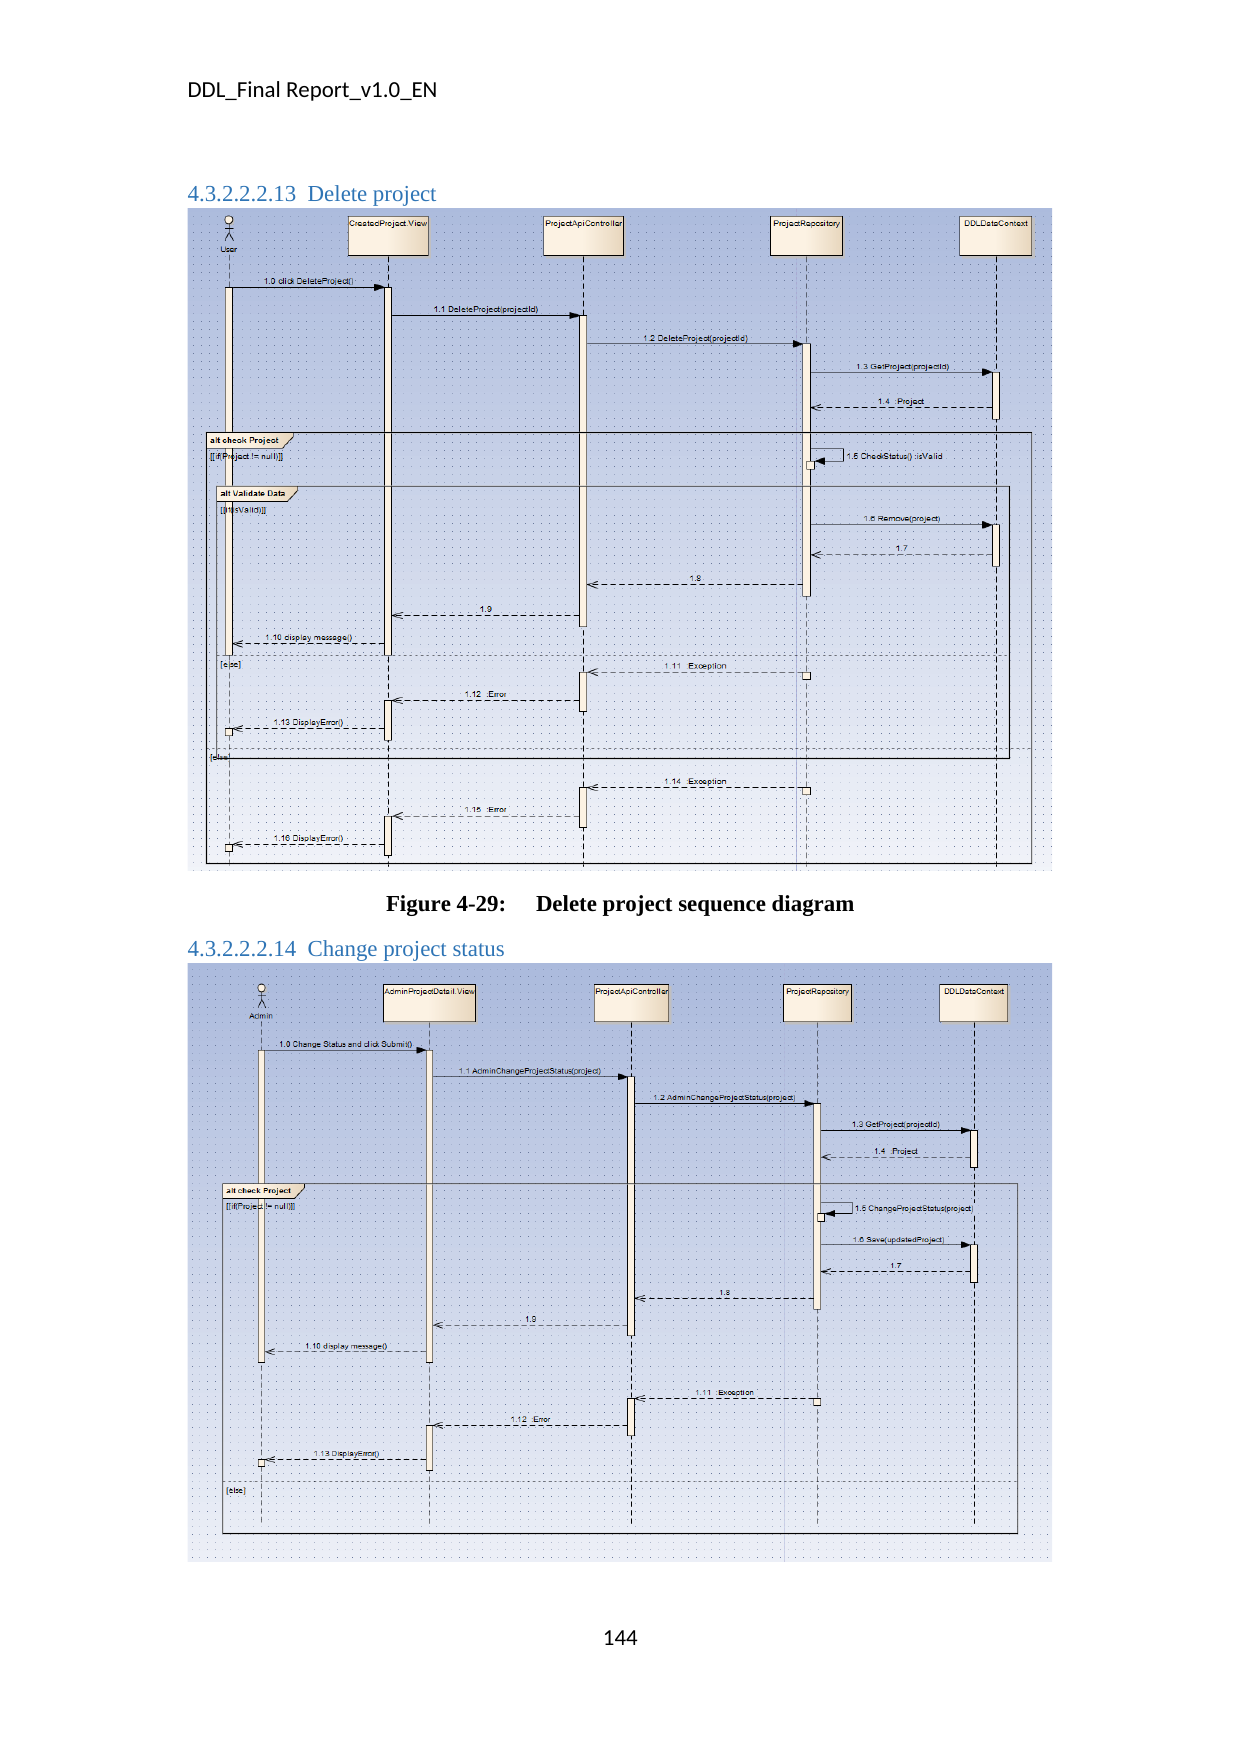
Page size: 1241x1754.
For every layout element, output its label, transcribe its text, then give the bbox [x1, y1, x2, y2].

subtitle Change project status [187, 935, 1053, 961]
picture [187, 963, 1053, 1562]
picture [187, 208, 1053, 871]
subtitle Delete project [187, 180, 1053, 206]
text Delete project sequence diagram [187, 889, 1053, 916]
